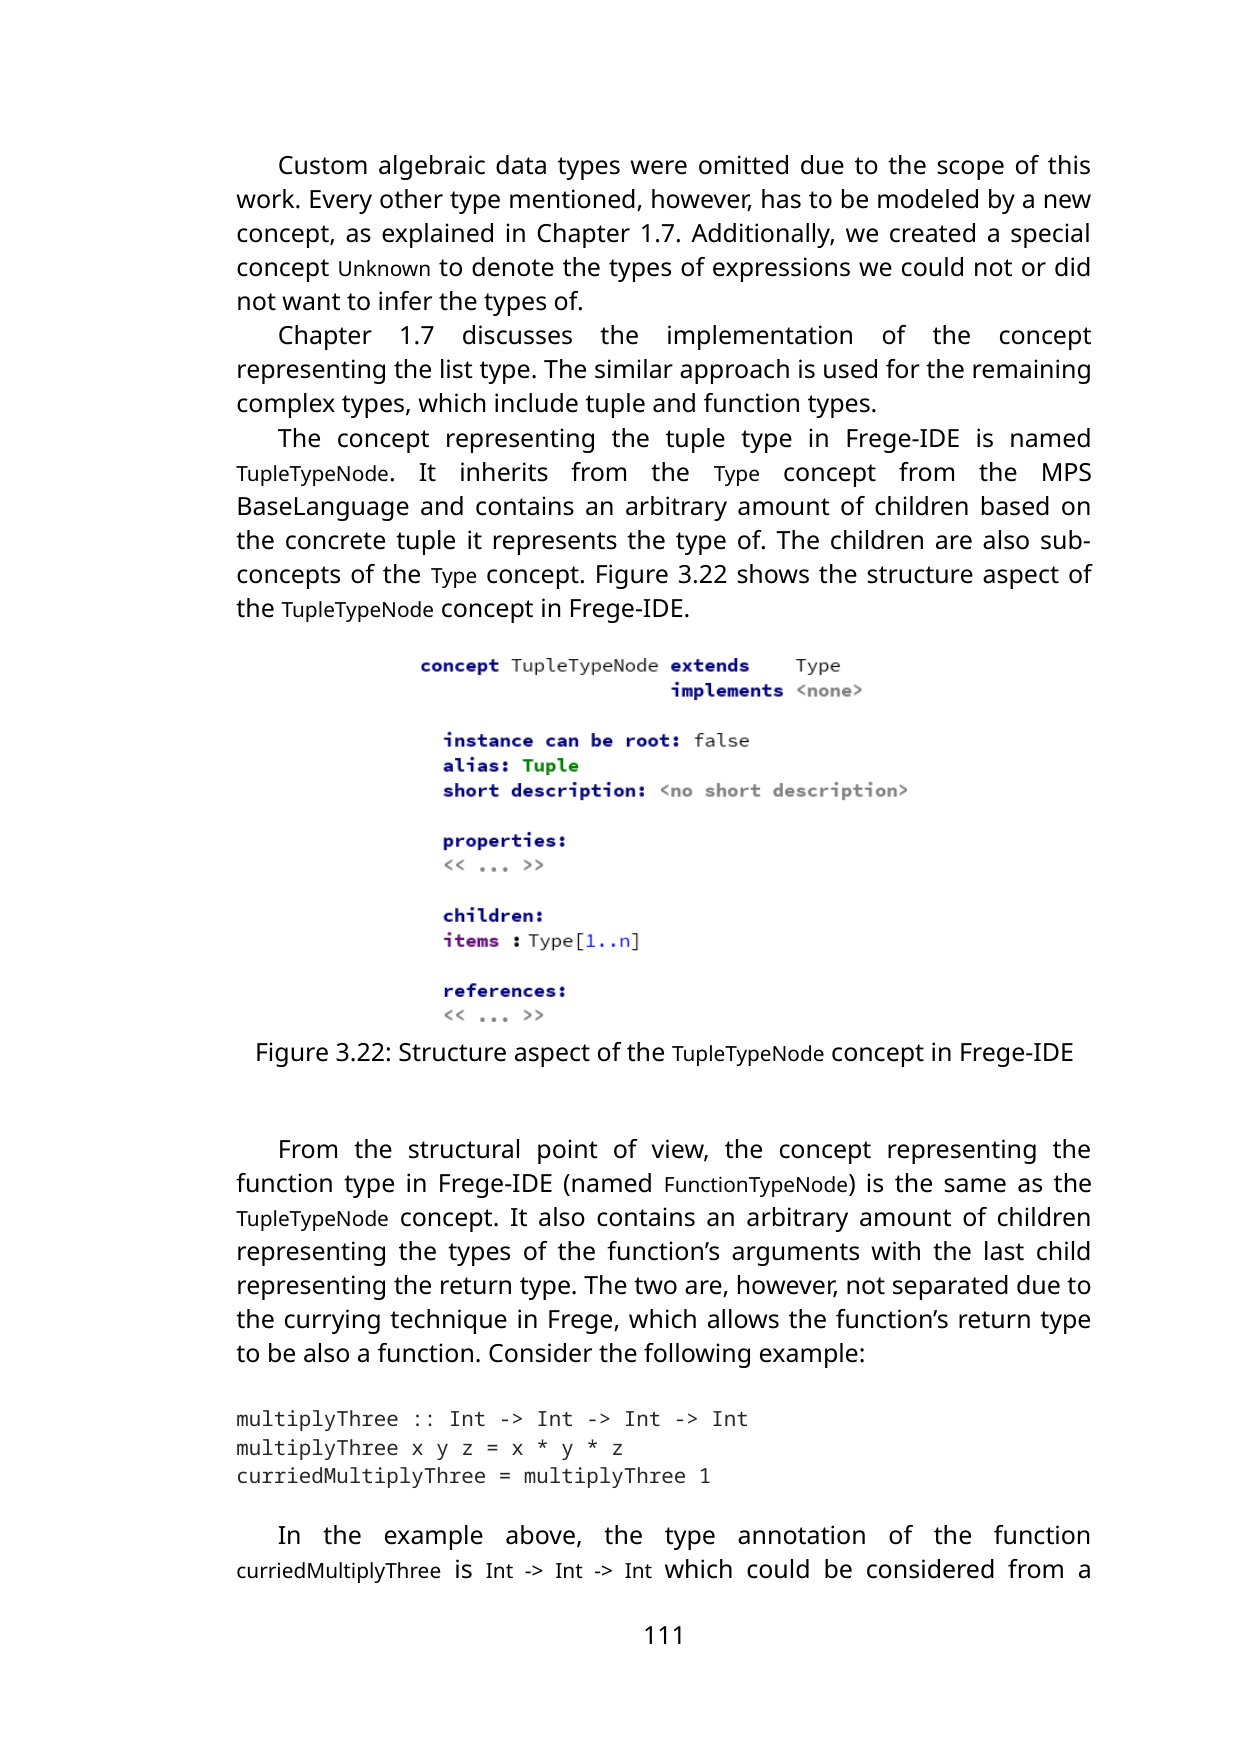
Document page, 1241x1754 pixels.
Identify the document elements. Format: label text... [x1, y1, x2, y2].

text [236, 1518, 1092, 1586]
picture [421, 658, 908, 1022]
text The concept representing the tuple type in Frege-IDE is named TupleTypeNode. It inherits from the Type concept from the MPS BaseLanguage and contains an arbitrary amount of children based on the concrete tuple it represents the type of. The children are also sub-concepts of the Type concept. Figure 3.22 shows the structure aspect of the TupleTypeNode concept in Frege-IDE. [236, 420, 1092, 624]
text multiplyThree :: Int -> Int -> Int -> Int [236, 1404, 1092, 1433]
text Chapter 1.7 discusses the implementation of the concept representing the list type. The similar approach is used for the remaining complex types, which include tuple and function types. [236, 318, 1092, 420]
text curriedMultiplyThree = multiplyThree 1 [236, 1461, 1092, 1489]
text Custom algebraic data types were omitted due to the scope of this work. Every other type mentioned, however, has to be modeled by a new concept, as explained in Chapter 1.7. Additionally, we created a special concept Unknown to denote the types of expressions we could not or did not want to infer the types of. [236, 148, 1092, 318]
text multiplyThree x y z = x * y * z [236, 1433, 1092, 1461]
text Figure 3.22: Structure aspect of the TupleTypeNode concept in Frege-IDE [236, 1034, 1092, 1068]
text From the structural point of view, the concept representing the function type in Frege-IDE (named FunctionTypeNode) is the same as the TupleTypeNode concept. It also contains an arbitrary amount of children representing the types of the function’s arguments with the last child representing the return type. The two are, however, not separated due to the currying technique in Frege, which allows the function’s return type to be also a function. Consider the following example: [236, 1132, 1092, 1370]
